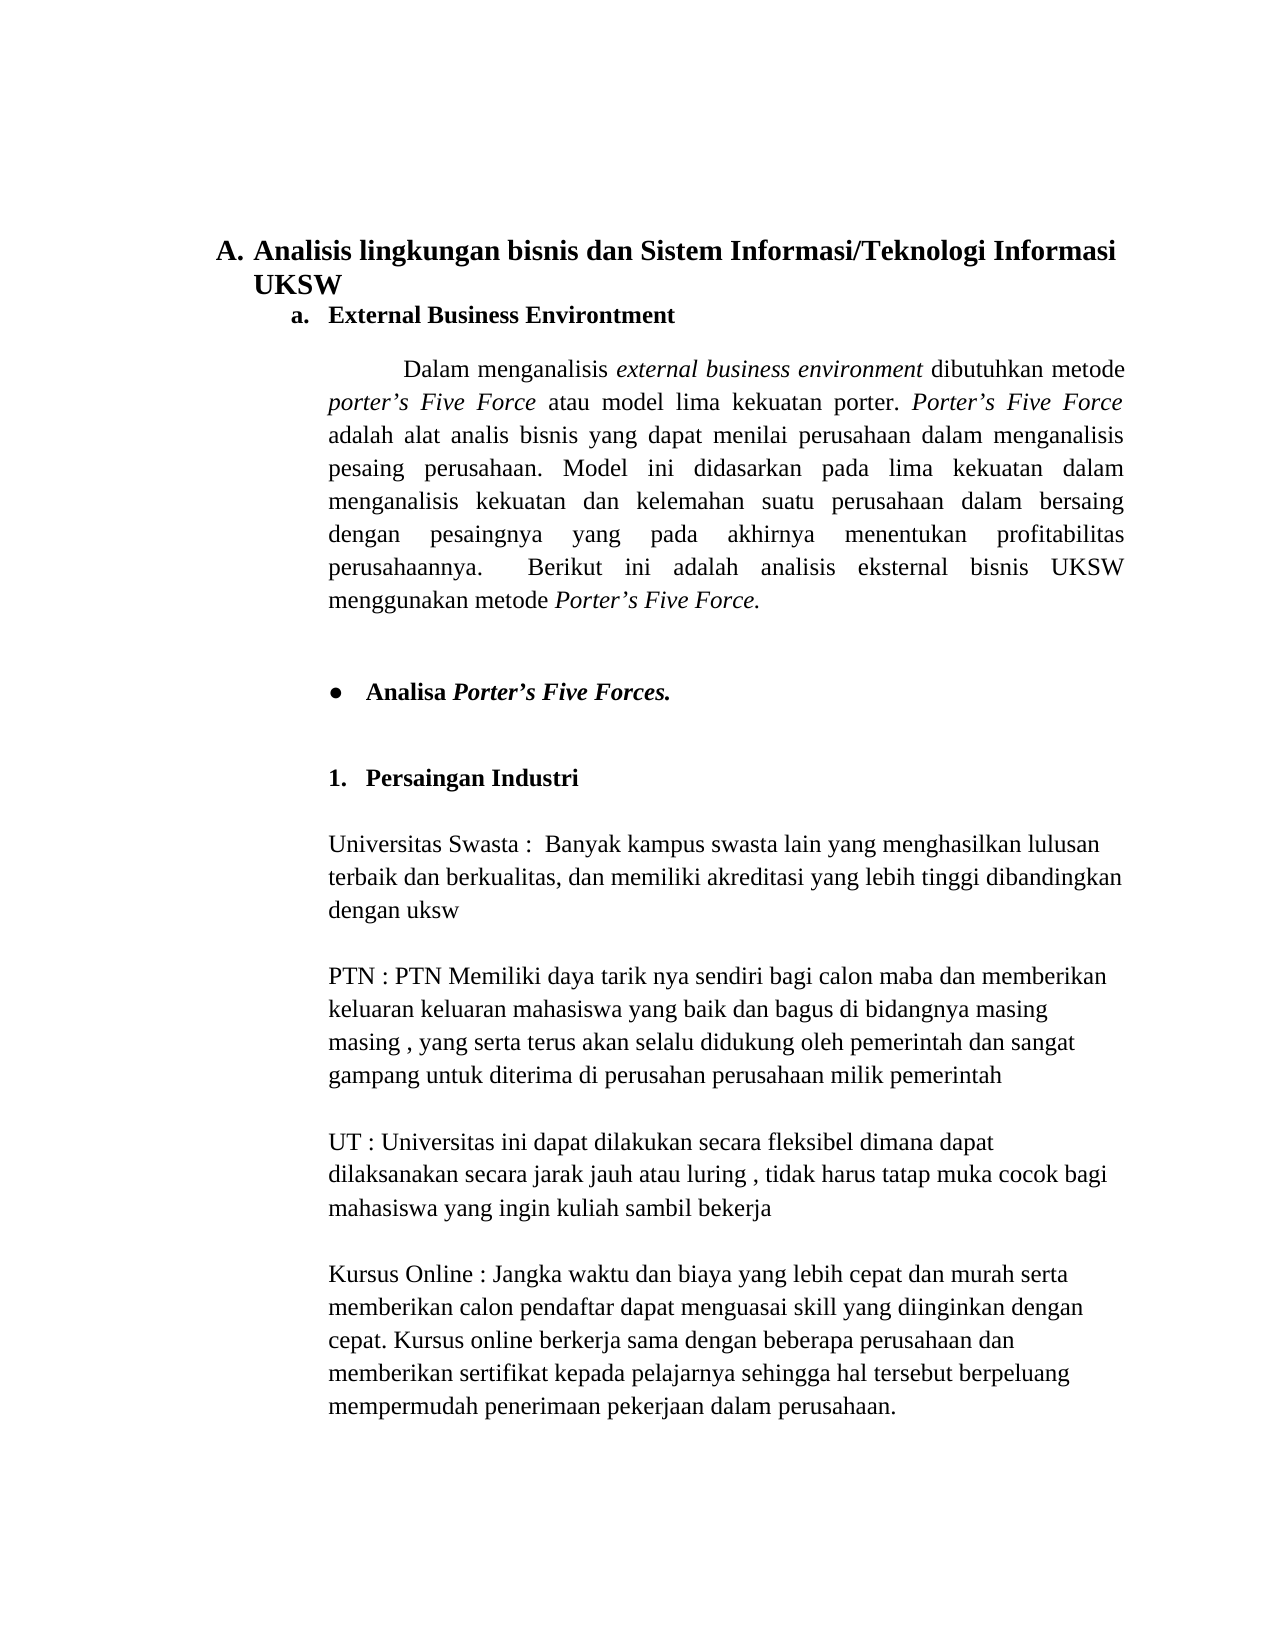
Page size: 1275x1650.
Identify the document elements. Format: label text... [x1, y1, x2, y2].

text UT : Universitas ini dapat dilakukan secara fleksibel dimana dapat dilaksanakan secara jarak jauh atau luring , tidak harus tatap muka cocok bagi mahasiswa yang ingin kuliah sambil bekerja [328, 1127, 1125, 1221]
text Dalam menganalisis external business environment dibutuhkan metode porter’s Five Force atau model lima kekuatan porter. Porter’s Five Force adalah alat analis bisnis yang dapat menilai perusahaan dalam menganalisis pesaing perusahaan. Model ini didasarkan pada lima kekuatan dalam menganalisis kekuatan dan kelemahan suatu perusahaan dalam bersaing dengan pesaingnya yang pada akhirnya menentukan profitabilitas perusahaannya. Berikut ini adalah analisis eksternal bisnis UKSW menggunakan metode Porter’s Five Force. [328, 354, 1125, 614]
text Universitas Swasta : Banyak kampus swasta lain yang menghasilkan lulusan terbaik dan berkualitas, dan memiliki akreditasi yang lebih tinggi dibandingkan dengan uksw [328, 829, 1125, 924]
text Kursus Online : Jangka waktu dan biaya yang lebih cepat dan murah serta memberikan calon pendaftar dapat menguasai skill yang diinginkan dengan cepat. Kursus online berkerja sama dengan beberapa perusahaan dan memberikan sertifikat kepada pelajarnya sehingga hal tersebut berpeluang mempermudah penerimaan pekerjaan dalam perusahaan. [328, 1259, 1125, 1419]
text PTN : PTN Memiliki daya tarik nya sendiri bagi calon maba dan memberikan keluaran keluaran mahasiswa yang baik dan bagus di bidangnya masing masing , yang serta terus akan selalu didukung oleh pemerintah dan sangat gampang untuk diterima di perusahan perusahaan milik pemerintah [328, 961, 1125, 1089]
subtitle External Business Environtment [291, 301, 1125, 329]
subtitle Analisa Porter’s Five Forces. [328, 677, 1125, 705]
subtitle Analisis lingkungan bisnis dan Sistem Informasi/Teknologi Informasi UKSW [216, 233, 1125, 301]
list Persaingan Industri [328, 763, 1125, 792]
